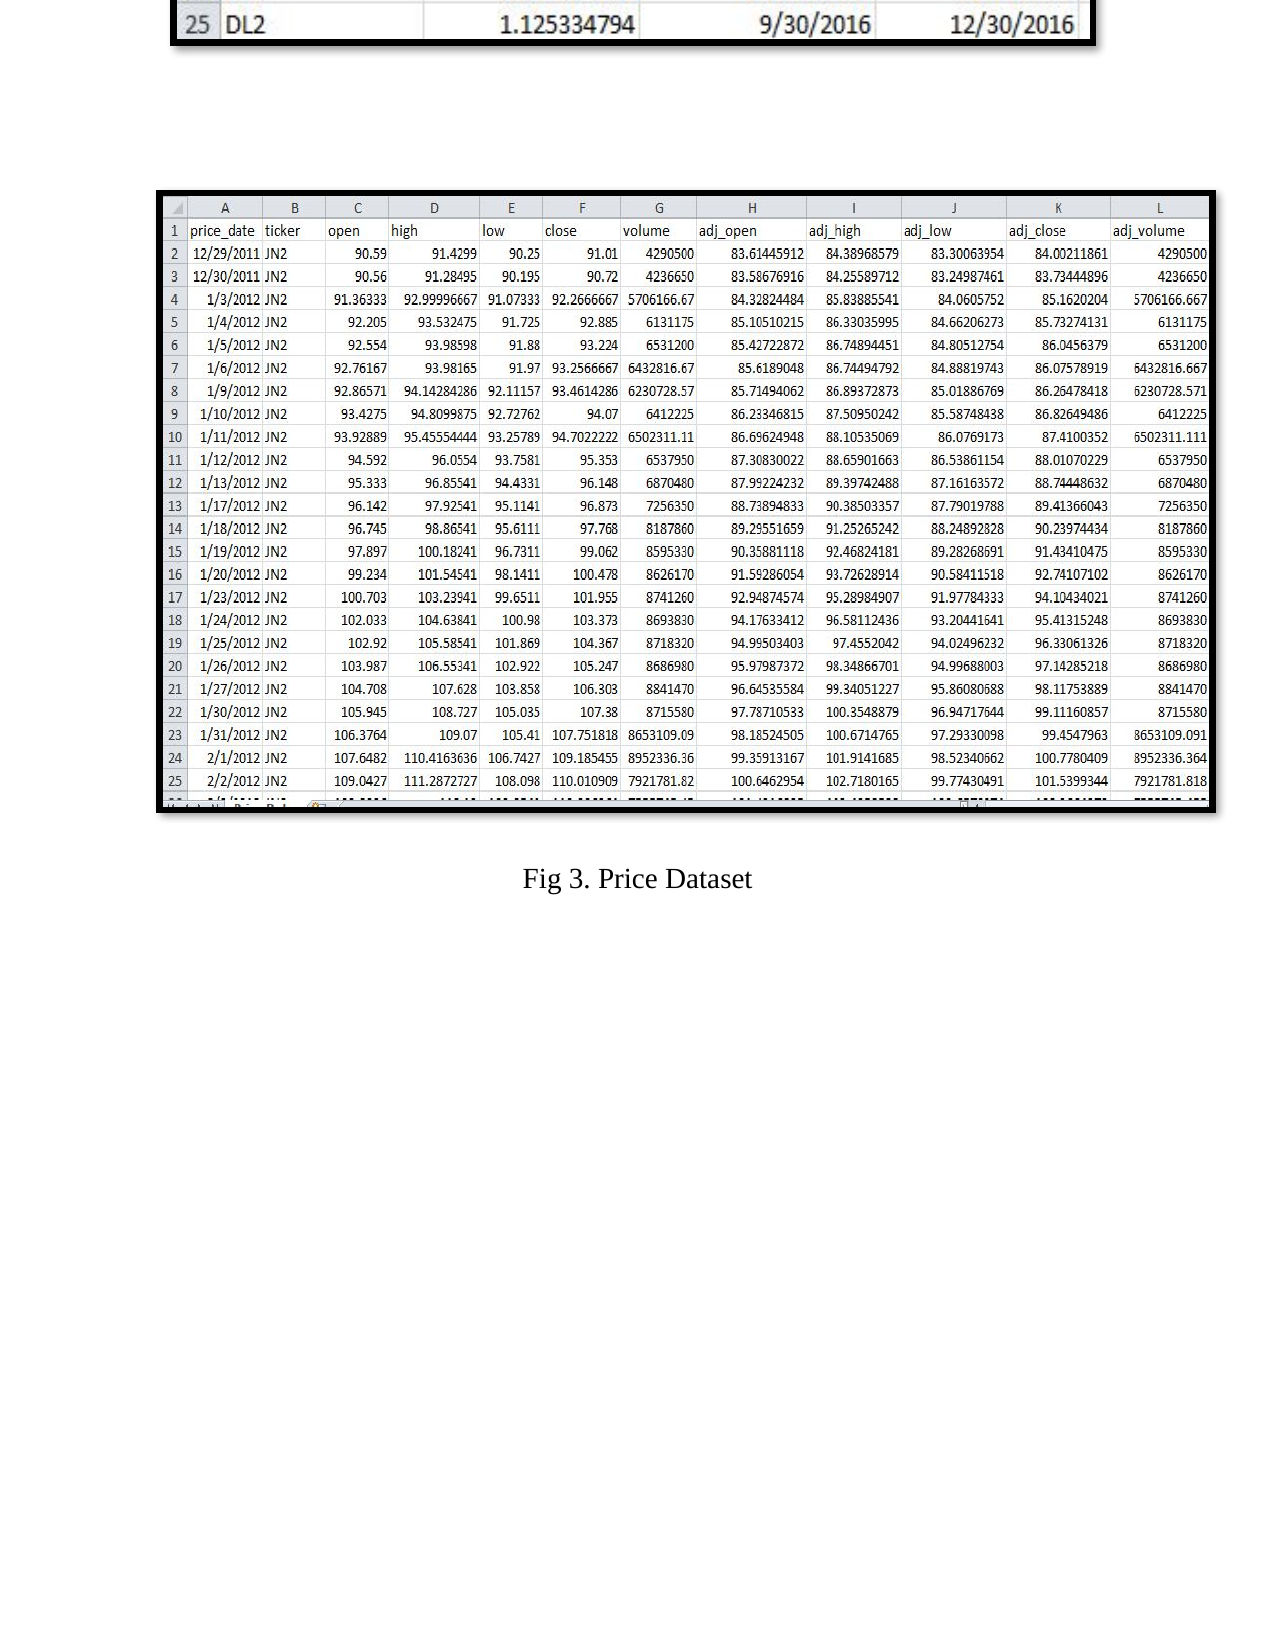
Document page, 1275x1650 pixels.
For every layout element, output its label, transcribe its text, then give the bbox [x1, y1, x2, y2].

picture [177, 0, 1090, 39]
text Fig 3. Price Dataset [150, 861, 1125, 894]
picture [163, 196, 1209, 807]
